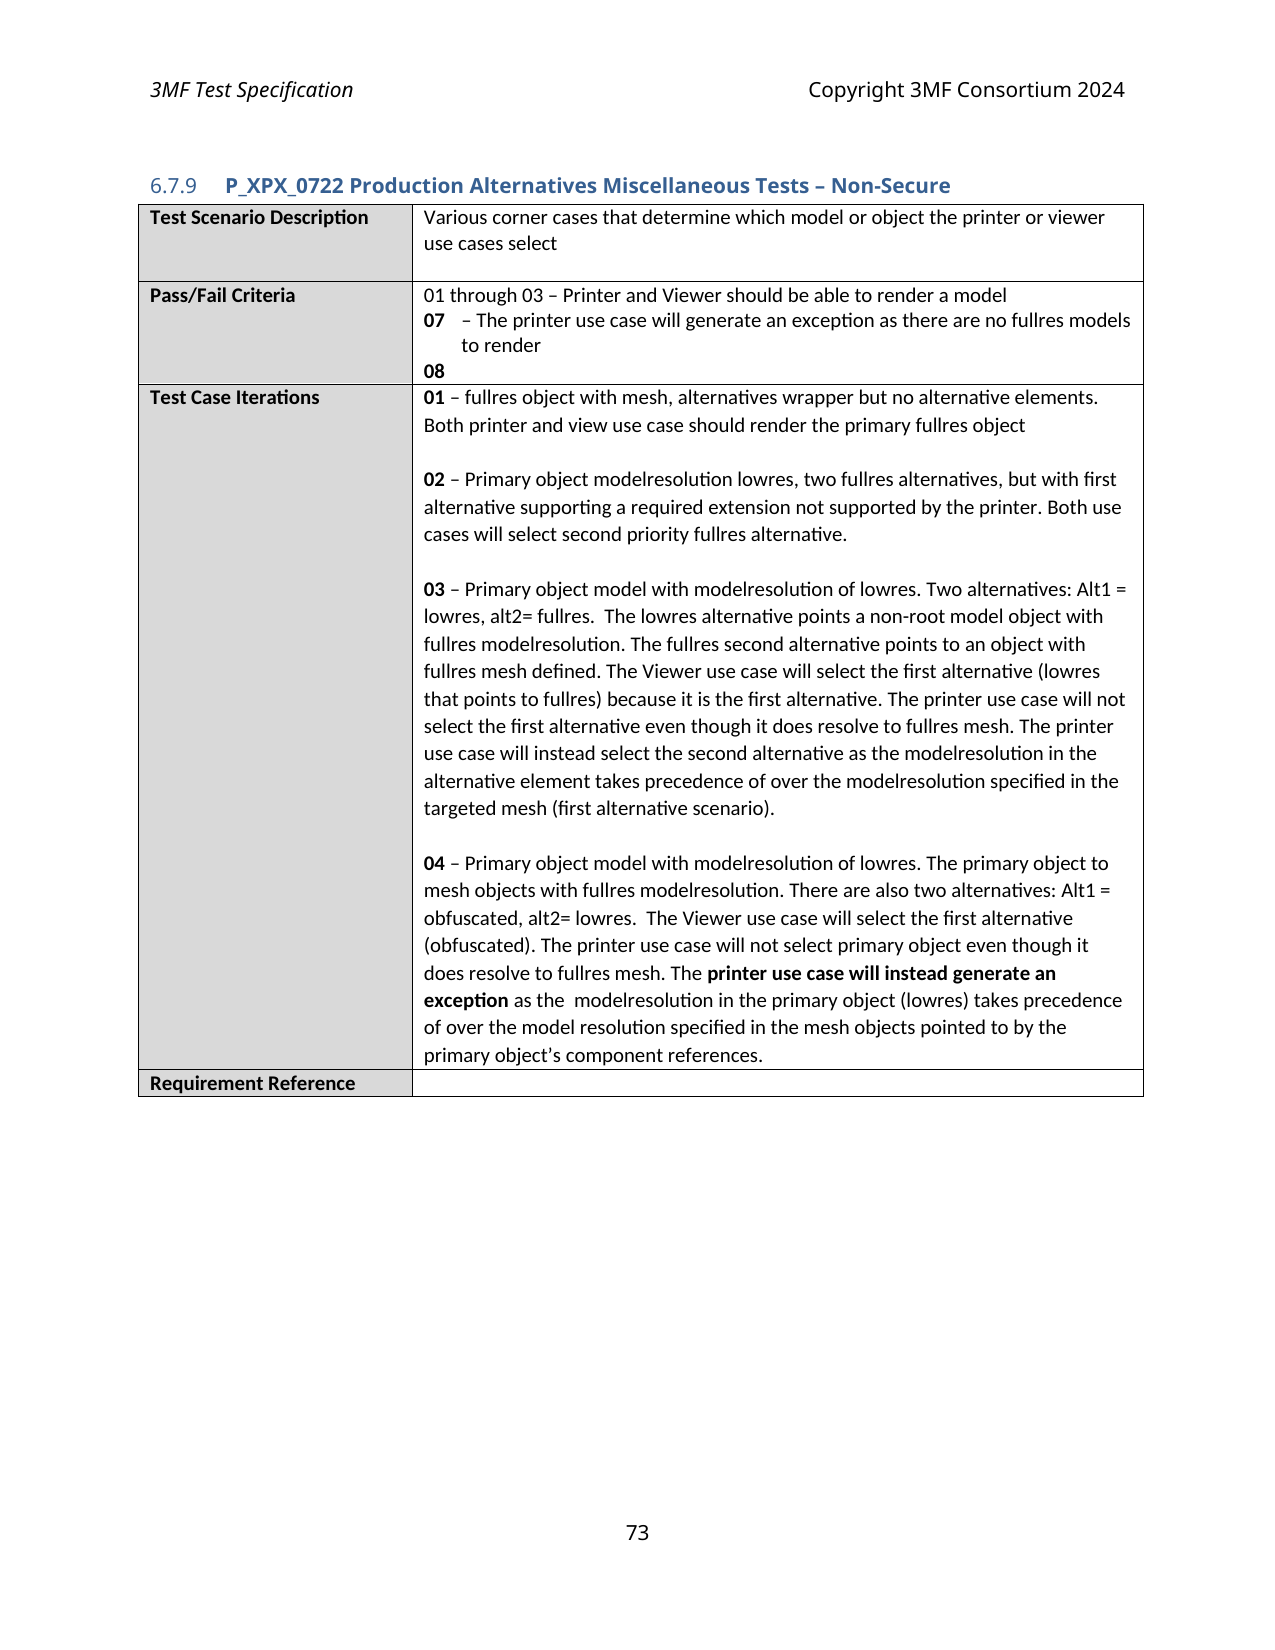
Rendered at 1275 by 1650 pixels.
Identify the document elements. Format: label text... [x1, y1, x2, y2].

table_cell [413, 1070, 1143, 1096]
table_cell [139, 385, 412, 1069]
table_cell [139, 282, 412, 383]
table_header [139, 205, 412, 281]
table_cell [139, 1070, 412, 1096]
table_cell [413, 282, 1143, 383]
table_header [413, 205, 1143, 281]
subtitle P_XPX_0722 Production Alternatives Miscellaneous Tests – Non-Secure [150, 171, 1125, 199]
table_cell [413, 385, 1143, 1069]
